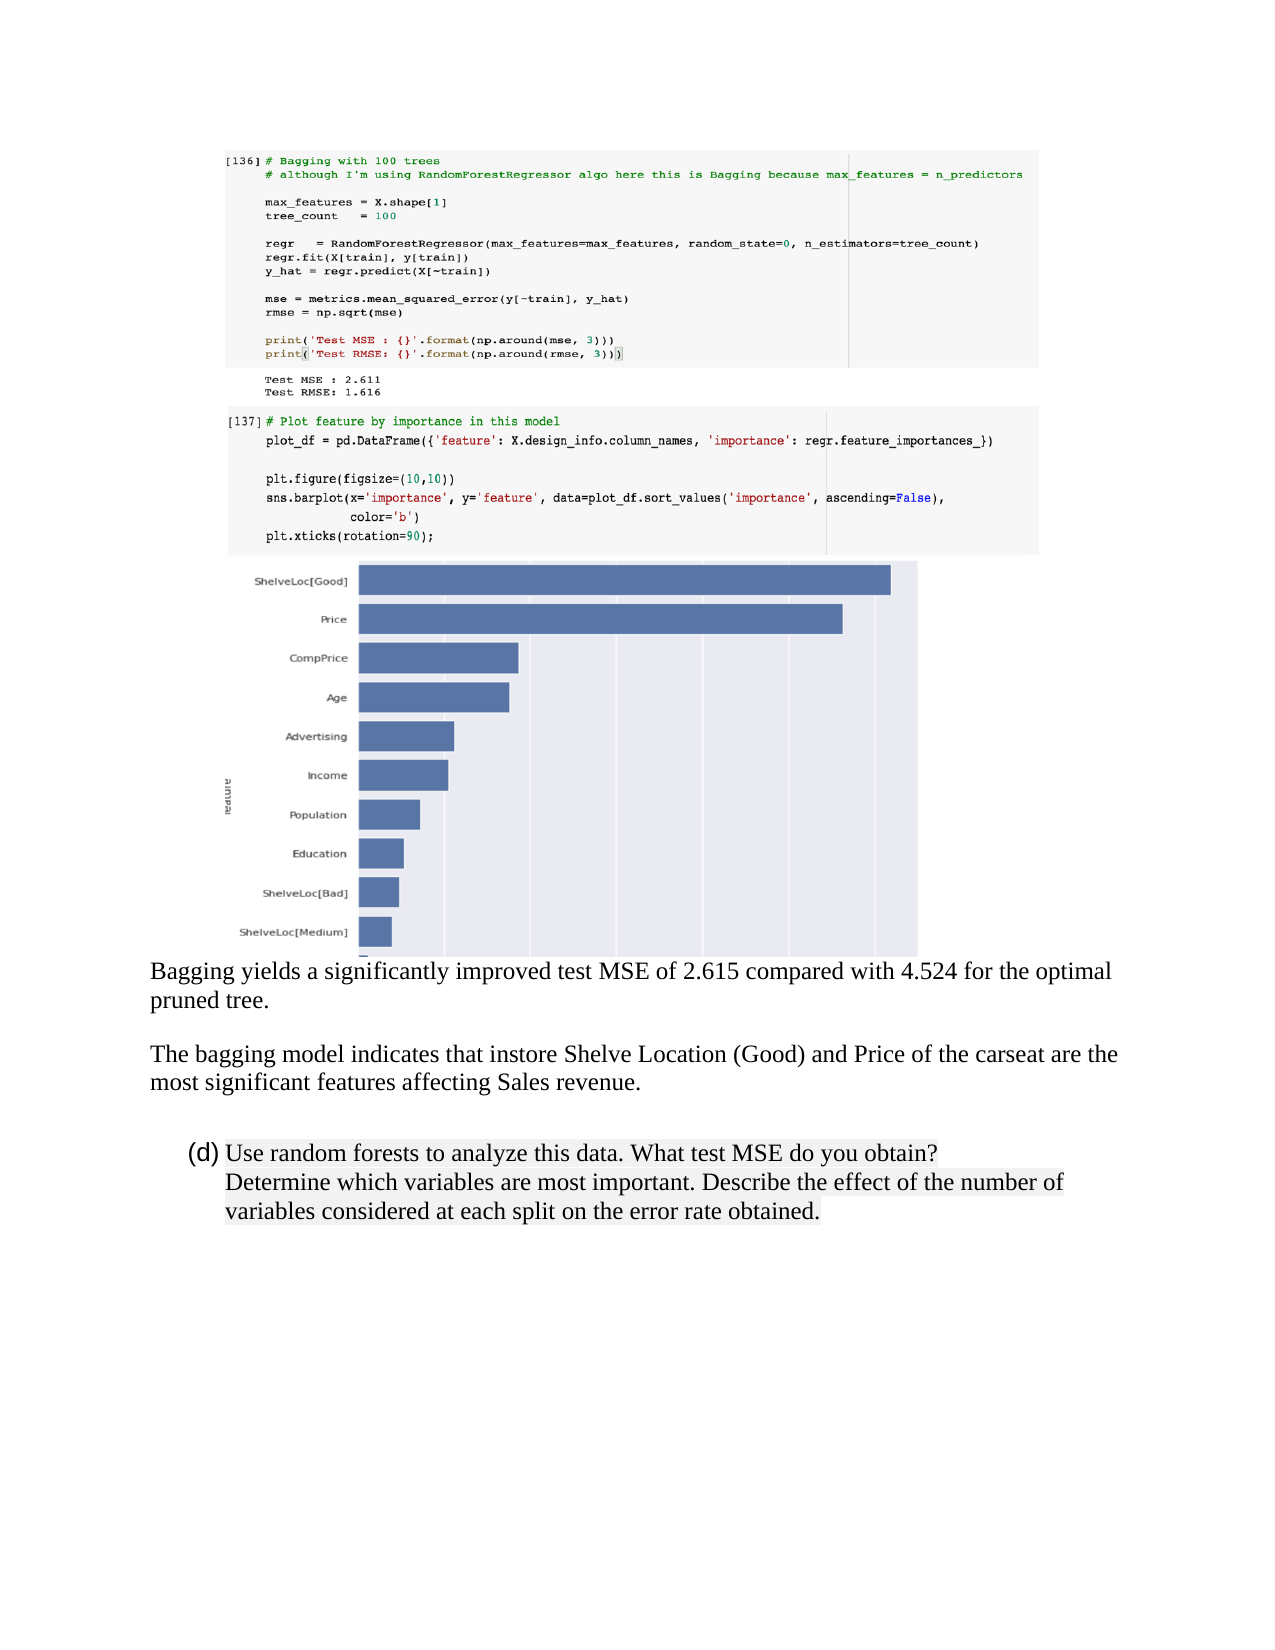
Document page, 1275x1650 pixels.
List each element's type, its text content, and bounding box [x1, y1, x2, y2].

text Bagging yields a significantly improved test MSE of 2.615 compared with 4.524 for the optimal pruned tree. [150, 956, 1125, 1014]
picture [225, 150, 1039, 957]
list Use random forests to analyze this data. What test MSE do you obtain? Determine which variables are most important. Describe the effect of the number of variables considered at each split on the error rate obtained. [187, 1137, 1125, 1225]
text The bagging model indicates that instore Shelve Location (Good) and Price of the carseat are the most significant features affecting Sales revenue. [150, 1039, 1125, 1096]
